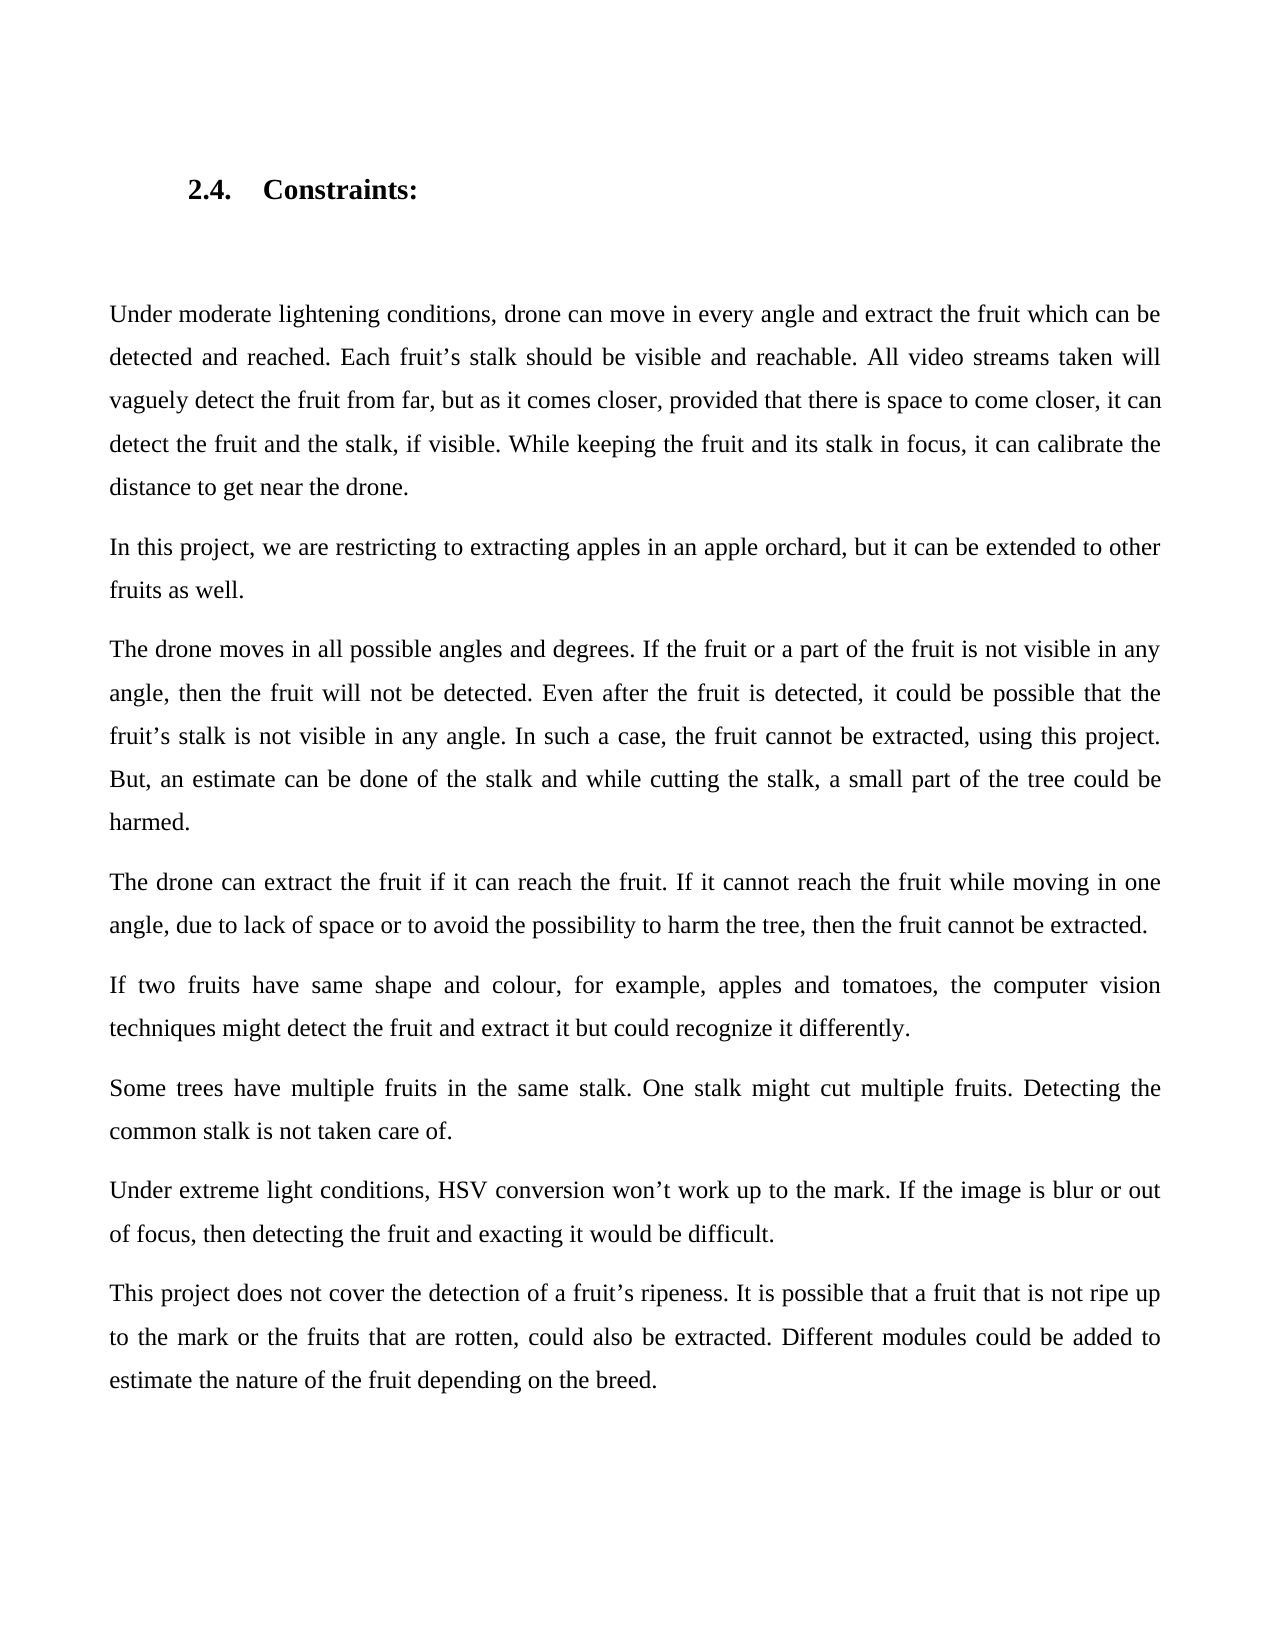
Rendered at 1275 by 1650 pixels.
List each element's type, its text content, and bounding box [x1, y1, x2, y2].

text Under moderate lightening conditions, drone can move in every angle and extract the fruit which can be detected and reached. Each fruit’s stalk should be visible and reachable. All video streams taken will vaguely detect the fruit from far, but as it comes closer, provided that there is space to come closer, it can detect the fruit and the stalk, if visible. While keeping the fruit and its stalk in focus, it can calibrate the distance to get near the drone. [109, 299, 1163, 501]
text In this project, we are restricting to extracting apples in an apple orchard, but it can be extended to other fruits as well. [109, 532, 1163, 603]
text Some trees have multiple fruits in the same stalk. One stalk might cut multiple fruits. Detecting the common stalk is not taken care of. [109, 1073, 1163, 1144]
text This project does not cover the detection of a fruit’s ripeness. It is possible that a fruit that is not ripe up to the mark or the fruits that are rotten, could also be extracted. Different modules could be added to estimate the nature of the fruit depending on the breed. [109, 1278, 1163, 1393]
text The drone moves in all possible angles and degrees. If the fruit or a part of the fruit is not visible in any angle, then the fruit will not be detected. Even after the fruit is detected, it could be possible that the fruit’s stalk is not visible in any angle. In such a case, the fruit cannot be extracted, using this project. But, an estimate can be done of the stalk and while cutting the stalk, a small part of the tree could be harmed. [109, 634, 1163, 836]
text If two fruits have same shape and colour, for example, apples and tomatoes, the computer vision techniques might detect the fruit and extract it but could recognize it differently. [109, 970, 1163, 1042]
text Under extreme light conditions, HSV conversion won’t work up to the mark. If the image is blur or out of focus, then detecting the fruit and exacting it would be difficult. [109, 1176, 1163, 1247]
list Constraints: [188, 172, 1163, 206]
text The drone can extract the fruit if it can reach the fruit. If it cannot reach the fruit while moving in one angle, due to lack of space or to avoid the possibility to harm the tree, then the fruit cannot be extracted. [109, 867, 1163, 939]
